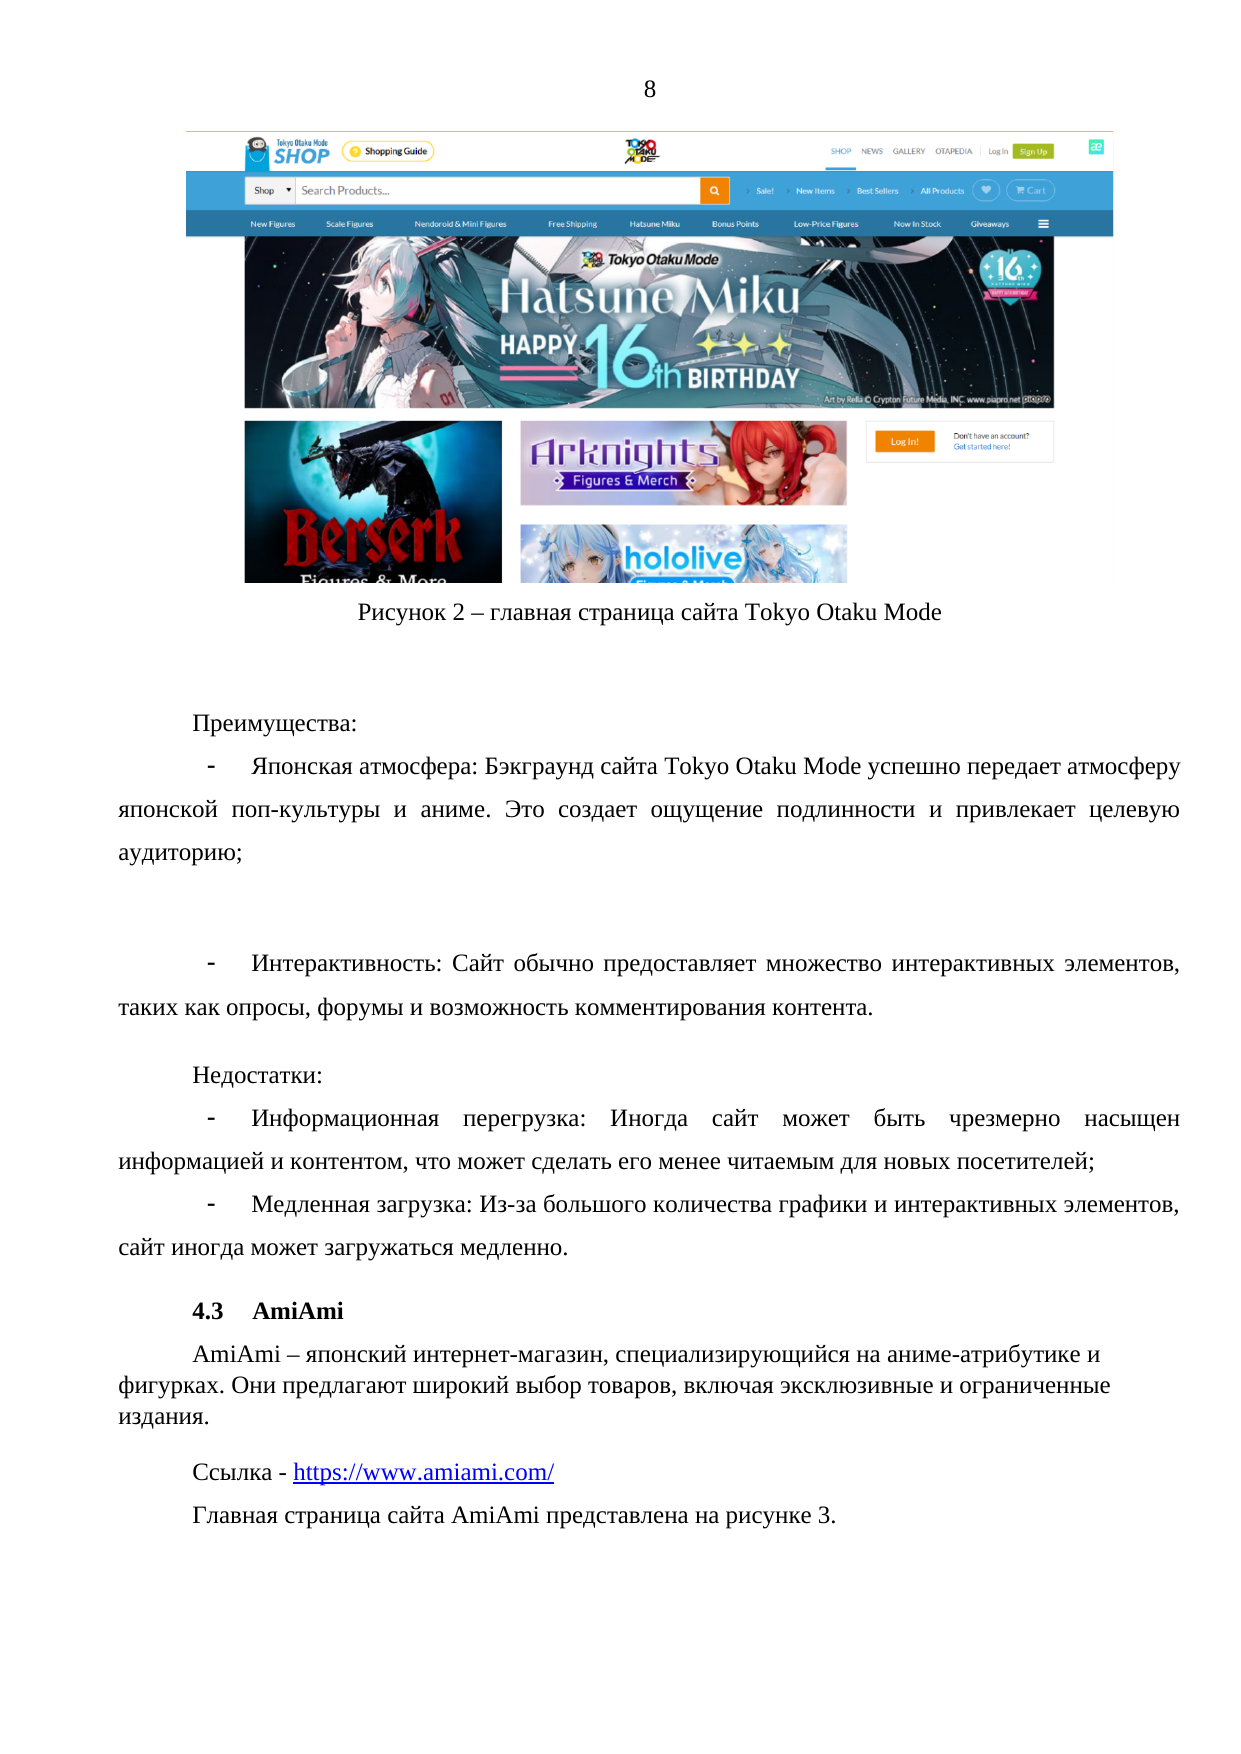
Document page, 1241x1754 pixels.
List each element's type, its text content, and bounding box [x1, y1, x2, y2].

text Рисунок 2 – главная страница сайта Tokyo Otaku Mode [118, 597, 1181, 625]
list Японская атмосфера: Бэкграунд сайта Tokyo Otaku Mode успешно передает атмосферу японской поп-культуры и аниме. Это создает ощущение подлинности и привлекает целевую аудиторию; [118, 751, 1181, 866]
text Недостатки: [118, 1060, 1181, 1088]
list Медленная загрузка: Из-за большого количества графики и интерактивных элементов, сайт иногда может загружаться медленно. [118, 1189, 1181, 1261]
text Ссылка - https://www.amiami.com/ [118, 1457, 1181, 1486]
list Информационная перегрузка: Иногда сайт может быть чрезмерно насыщен информацией и контентом, что может сделать его менее читаемым для новых посетителей; [118, 1103, 1181, 1175]
list Интерактивность: Сайт обычно предоставляет множество интерактивных элементов, таких как опросы, форумы и возможность комментирования контента. [118, 948, 1181, 1020]
list AmiAmi – японский интернет-магазин, специализирующийся на аниме-атрибутике и фигурках. Они предлагают широкий выбор товаров, включая эксклюзивные и ограниченные издания. [118, 1339, 1181, 1430]
picture [186, 131, 1114, 583]
text Преимущества: [118, 708, 1181, 737]
text Главная страница сайта AmiAmi представлена на рисунке 3. [118, 1501, 1181, 1529]
subtitle AmiAmi [192, 1296, 1181, 1325]
